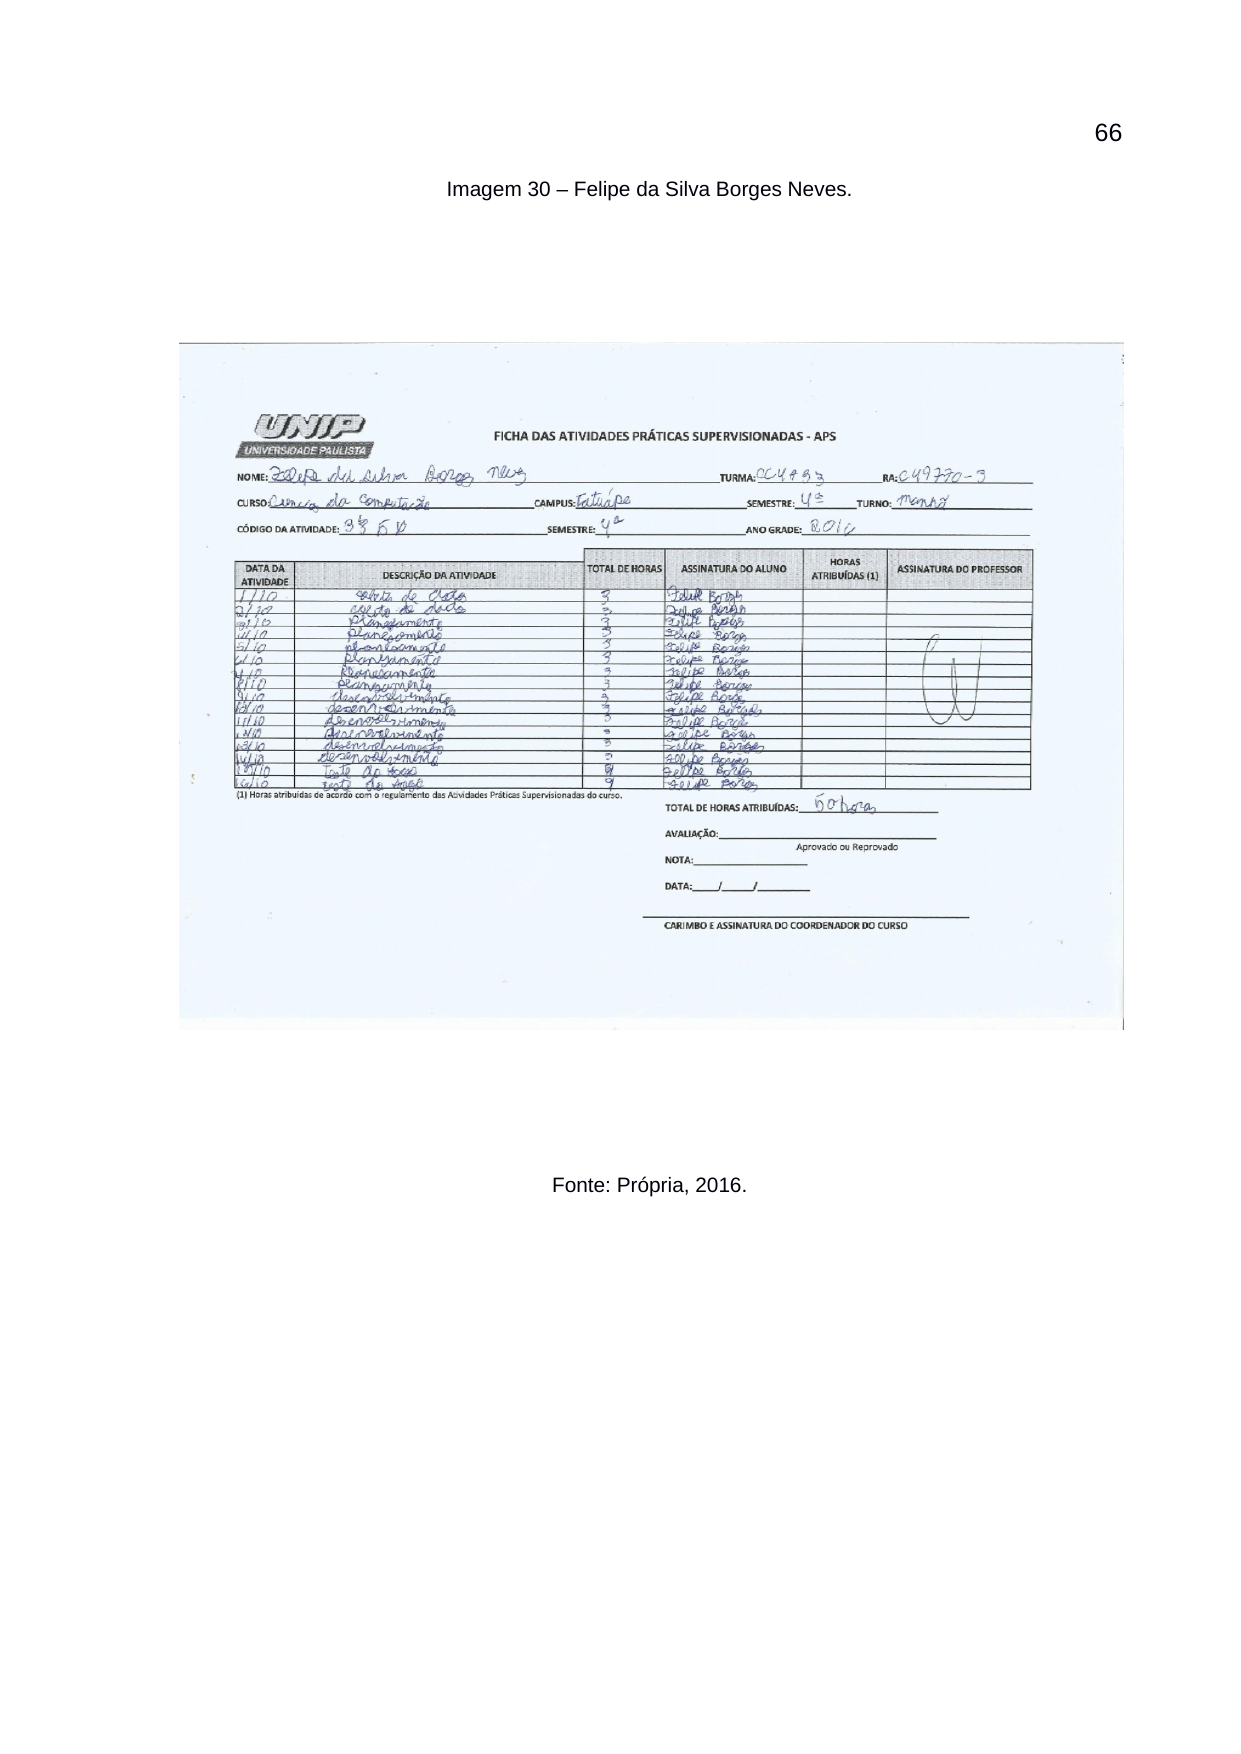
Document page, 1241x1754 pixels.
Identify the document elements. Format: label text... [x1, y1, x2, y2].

picture [180, 343, 1123, 1030]
text Fonte: Própria, 2016. [177, 1172, 1122, 1196]
text Imagem 30 – Felipe da Silva Borges Neves. [177, 177, 1122, 201]
